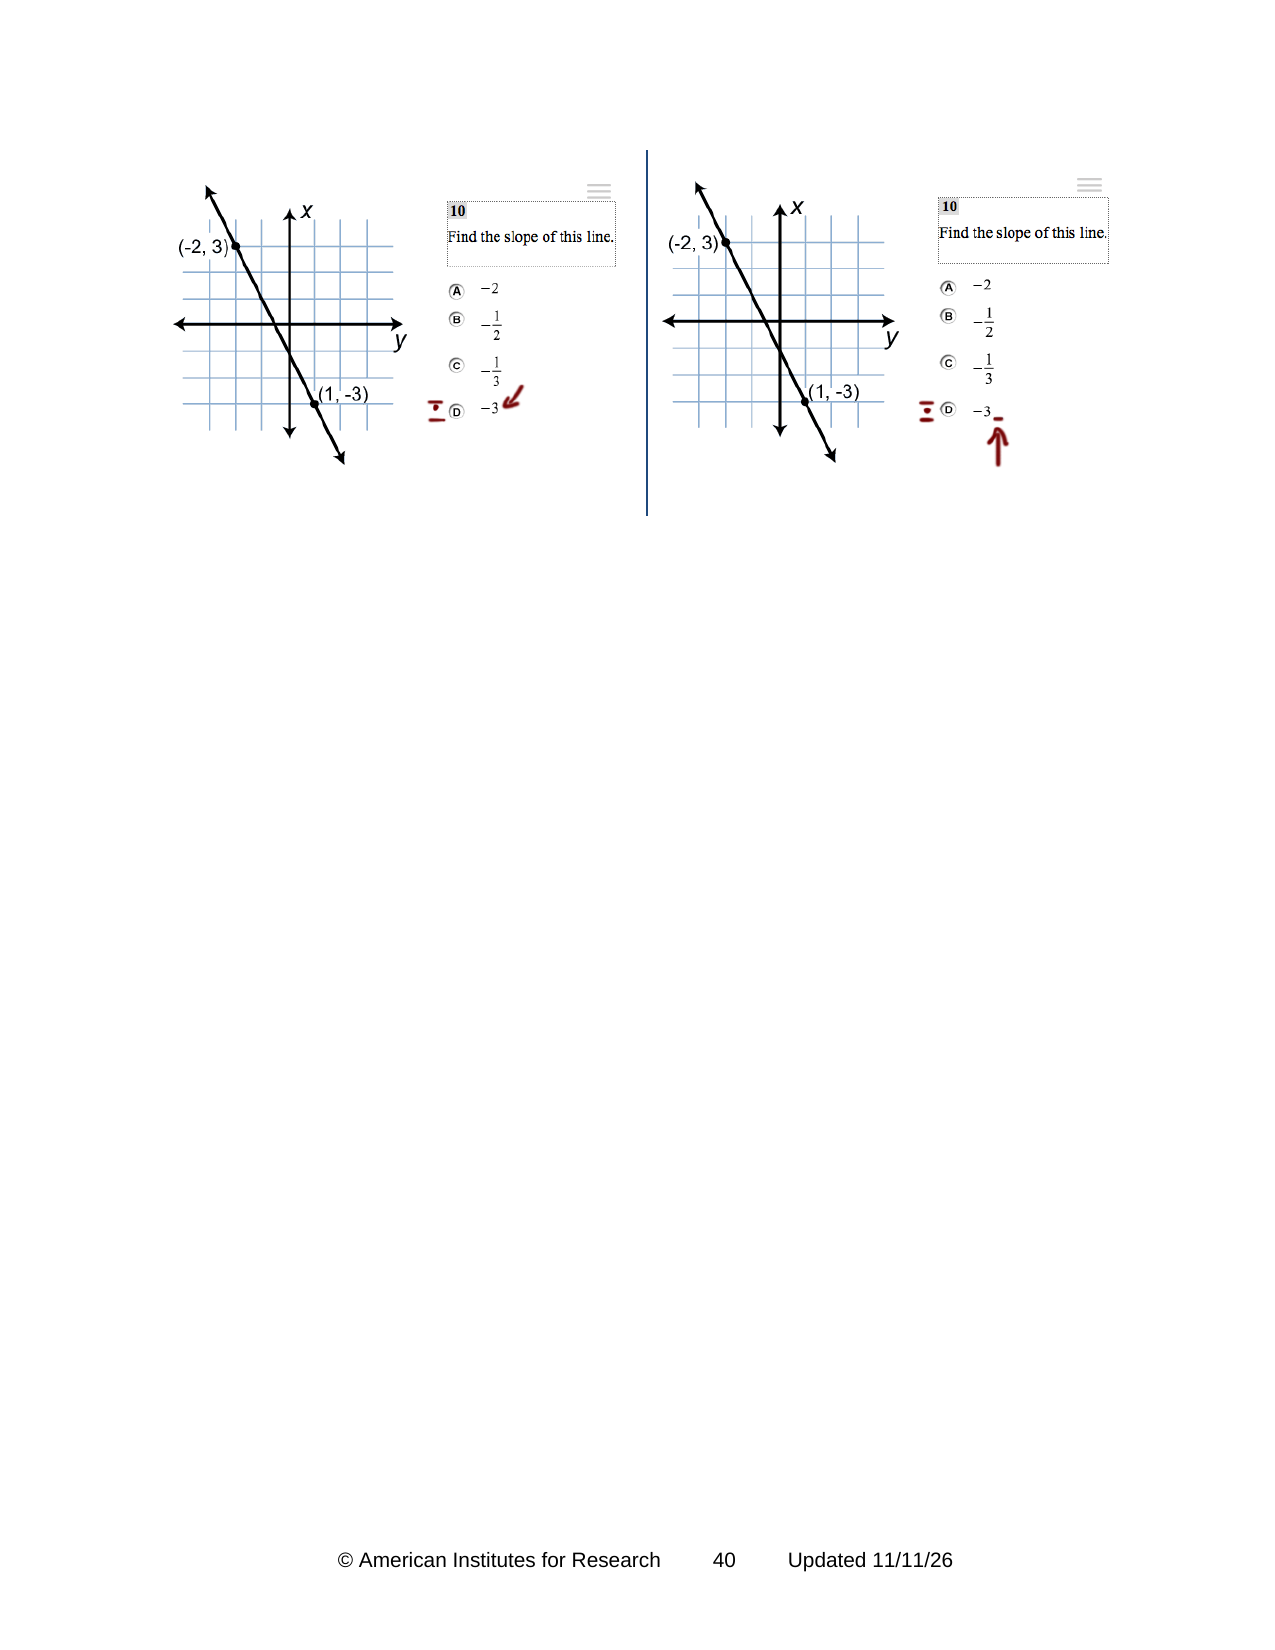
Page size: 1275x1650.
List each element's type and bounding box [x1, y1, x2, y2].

picture [163, 150, 640, 485]
table_header [648, 150, 1134, 516]
picture [658, 150, 1123, 487]
table_header [156, 150, 646, 516]
